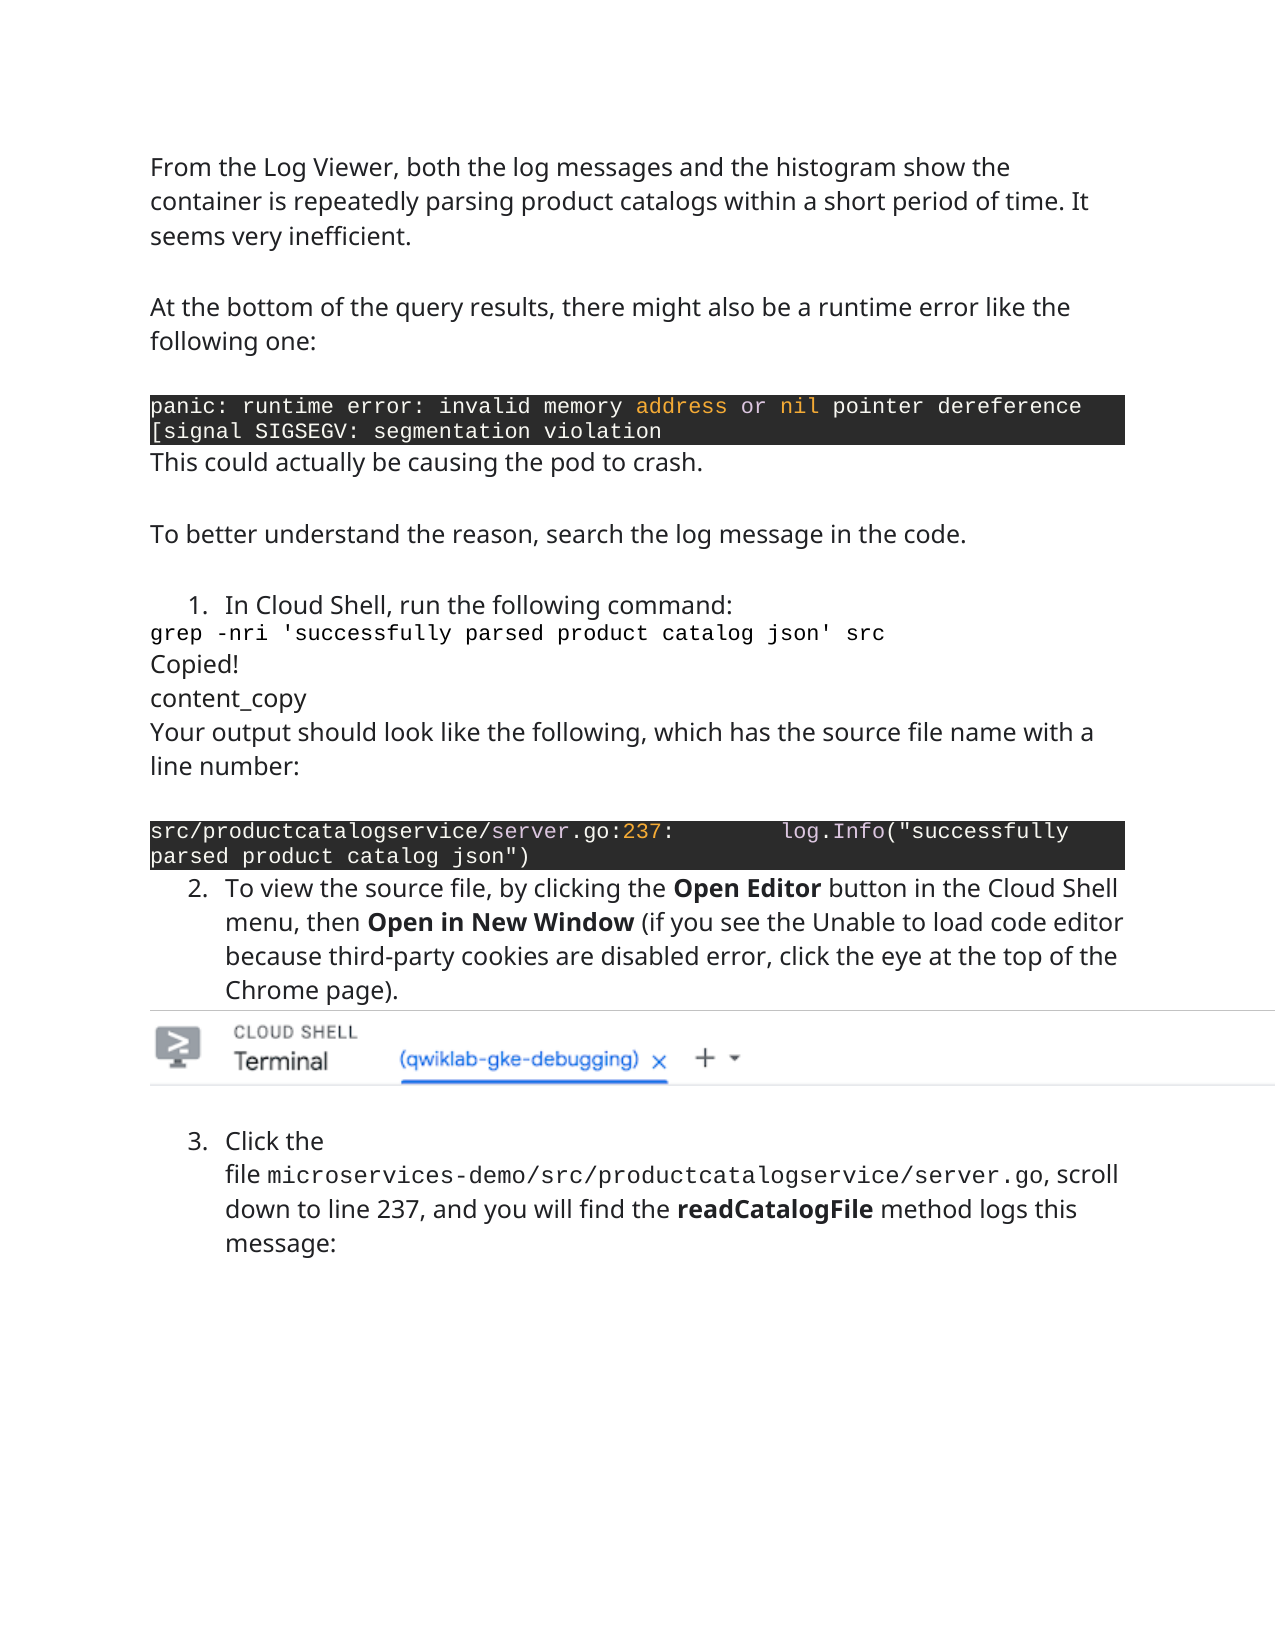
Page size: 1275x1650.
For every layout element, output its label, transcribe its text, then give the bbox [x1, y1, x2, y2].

text At the bottom of the query results, there might also be a runtime error like the following one: [150, 290, 1125, 358]
text src/productcatalogservice/server.go:237: log.Info("successfully parsed product catalog json") [150, 821, 1125, 870]
picture [150, 1006, 1275, 1086]
list To view the source file, by clicking the Open Editor button in the Cloud Shell menu, then Open in New Window (if you see the Unable to load code editor because third-party cookies are disabled error, click the eye at the top of the Chrome page). [187, 870, 1125, 1006]
text To better understand the reason, search the log message in the code. [150, 516, 1125, 551]
text From the Log Viewer, both the log messages and the histogram show the container is repeatedly parsing product catalogs within a short period of time. It seems very inefficient. [150, 150, 1125, 252]
text panic: runtime error: invalid memory address or nil pointer dereference [150, 395, 1125, 420]
text Your output should look like the following, which has the source file name with a line number: [150, 715, 1125, 783]
text grep -nri 'successfully parsed product catalog json' src [150, 622, 1125, 647]
text [signal SIGSEGV: segmentation violation [150, 420, 1125, 445]
text Copied! [150, 647, 1125, 681]
text This could actually be causing the pod to crash. [150, 445, 1125, 479]
list Click the file microservices-demo/src/productcatalogservice/server.go, scroll down to line 237, and you will find the readCatalogFile method logs this message: [187, 1123, 1125, 1259]
list In Cloud Shell, run the following command: [187, 588, 1125, 622]
text content_copy [150, 681, 1125, 715]
